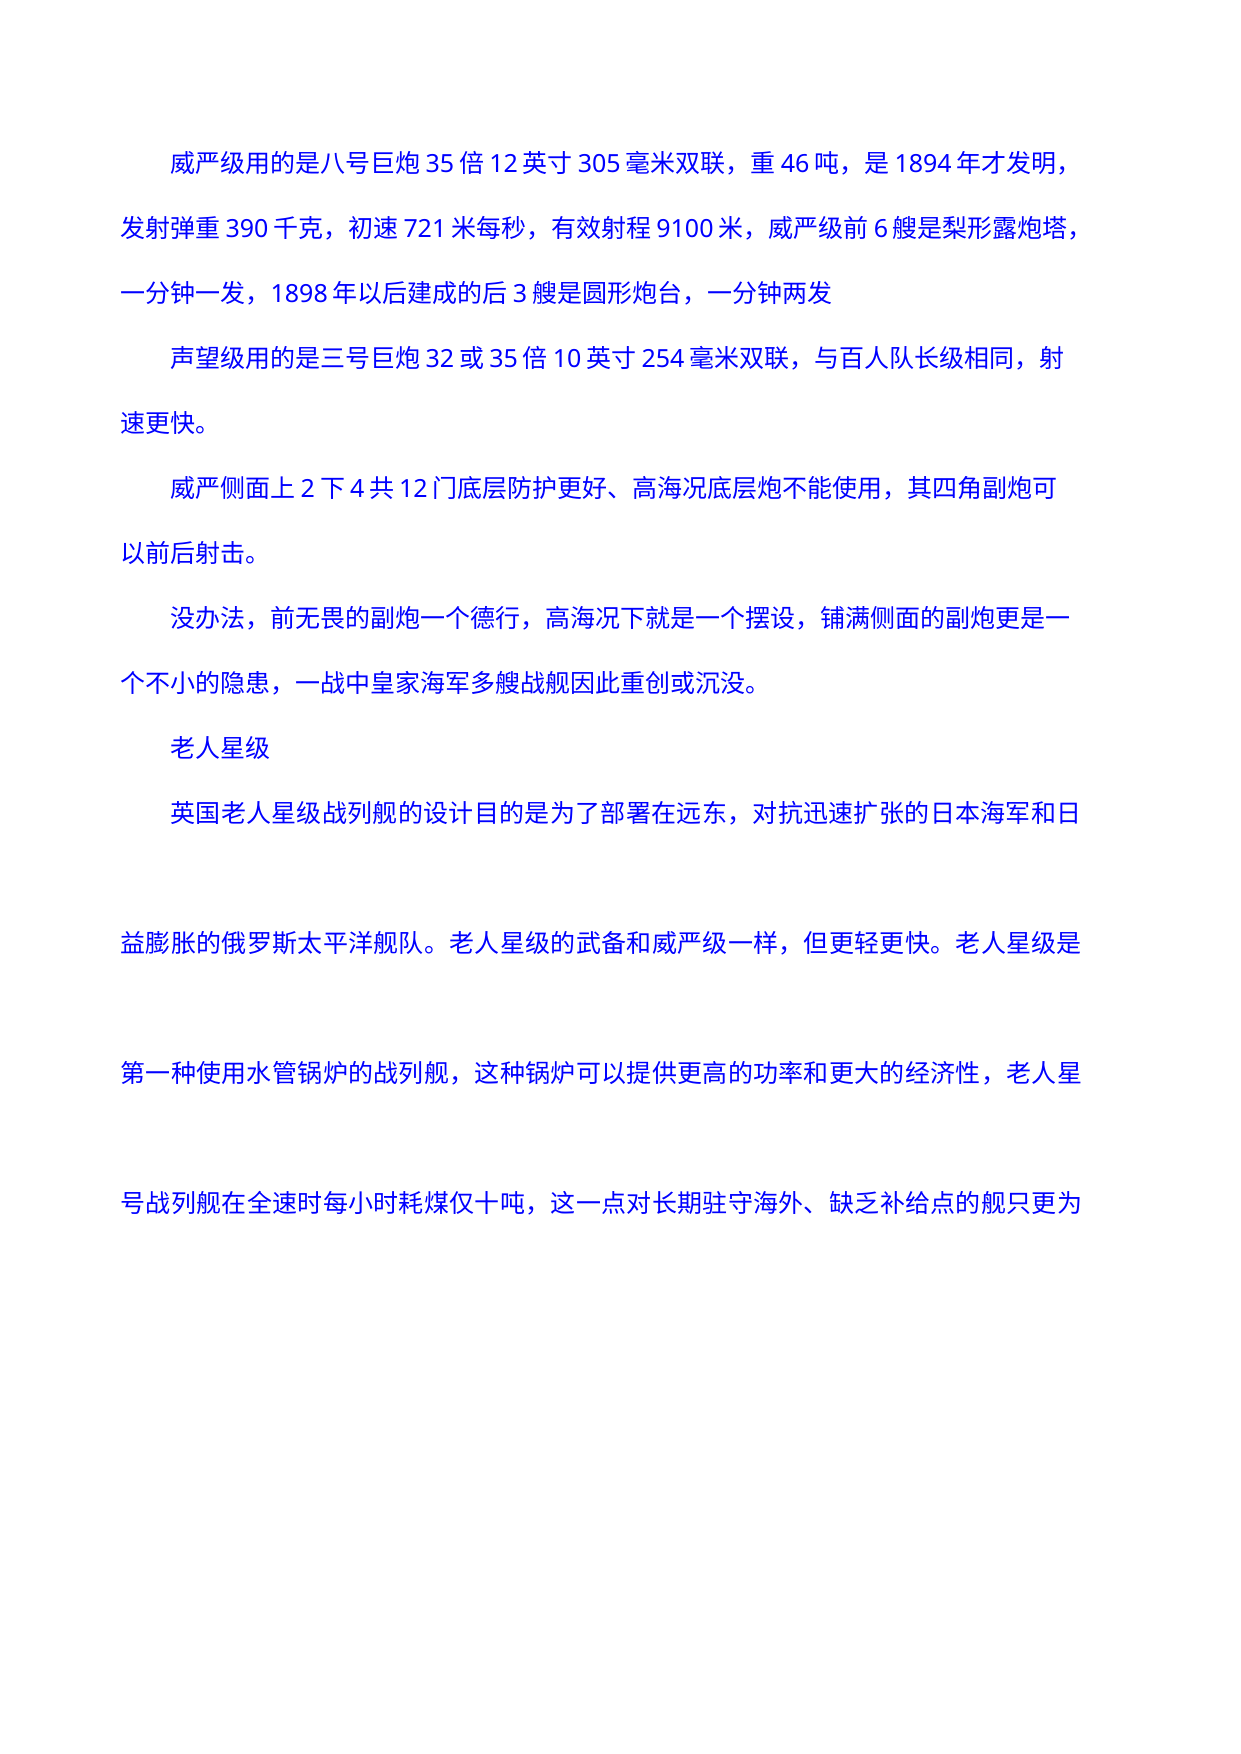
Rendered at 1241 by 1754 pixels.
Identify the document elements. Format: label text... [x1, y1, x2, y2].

text 威严级用的是八号巨炮35倍12英寸305毫米双联，重46吨，是1894年才发明，发射弹重390千克，初速721米每秒，有效射程9100米，威严级前6艘是梨形露炮塔，一分钟一发，1898年以后建成的后3艘是圆形炮台，一分钟两发 [120, 129, 1082, 324]
text 没办法，前无畏的副炮一个德行，高海况下就是一个摆设，铺满侧面的副炮更是一个不小的隐患，一战中皇家海军多艘战舰因此重创或沉没。 [120, 584, 1082, 714]
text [120, 960, 1082, 1234]
text 威严侧面上2下4共12门底层防护更好、高海况底层炮不能使用，其四角副炮可以前后射击。 [120, 454, 1082, 584]
text 声望级用的是三号巨炮32或35倍10英寸254毫米双联，与百人队长级相同，射速更快。 [120, 324, 1082, 454]
text 老人星级 [120, 714, 1082, 779]
